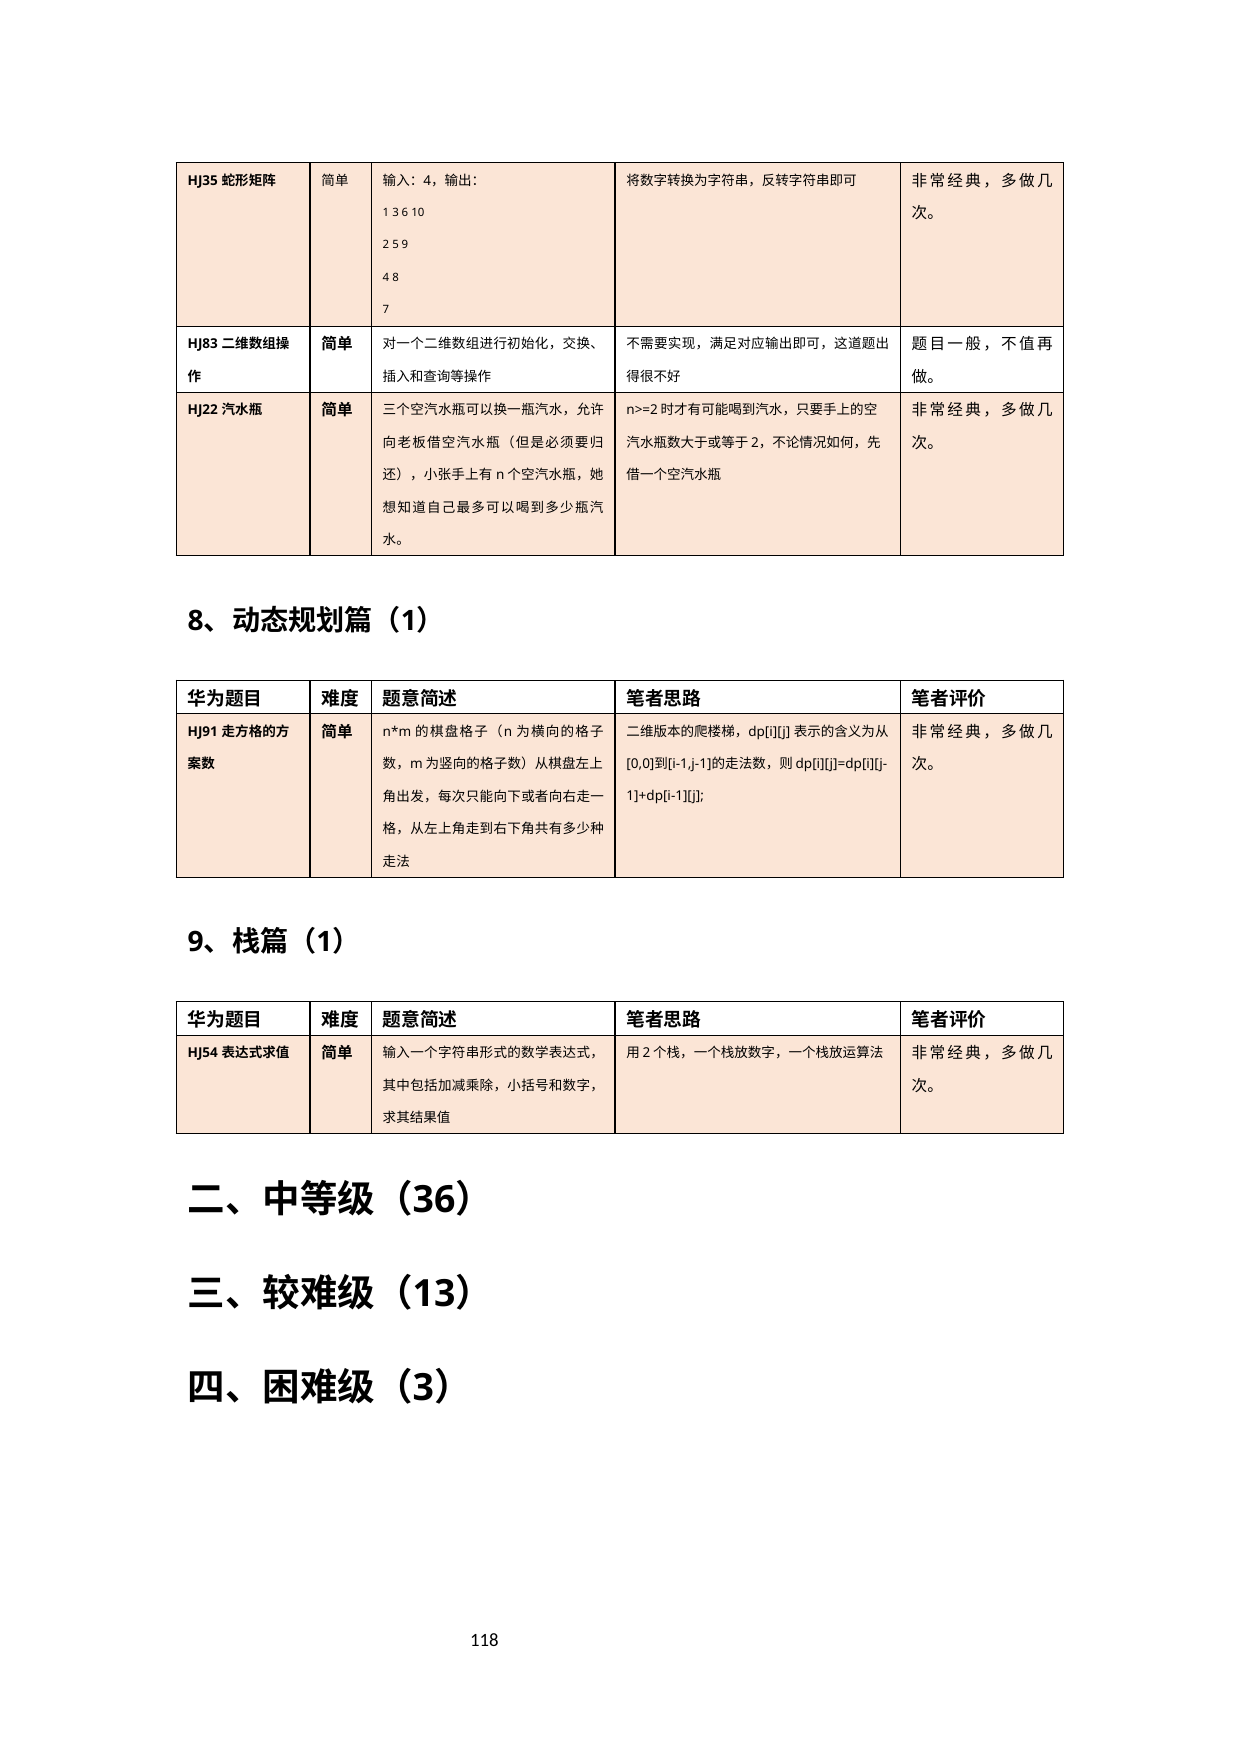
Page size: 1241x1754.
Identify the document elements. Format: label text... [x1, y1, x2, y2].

table_header 题意简述 [372, 1002, 614, 1034]
table_header 笔者评价 [901, 681, 1063, 713]
table_cell 对一个二维数组进行初始化，交换、插入和查询等操作 [372, 327, 614, 392]
subtitle 8、动态规划篇（1） [187, 585, 1053, 650]
table_header 华为题目 [177, 681, 309, 713]
table_cell 题目一般，不值再做。 [901, 327, 1063, 392]
table_header 华为题目 [177, 1002, 309, 1034]
table_cell n*m的棋盘格子（n为横向的格子数，m为竖向的格子数）从棋盘左上角出发，每次只能向下或者向右走一格，从左上角走到右下角共有多少种走法 [372, 714, 614, 877]
table_header 题意简述 [372, 681, 614, 713]
table_cell 简单 [311, 714, 371, 877]
subtitle 9、栈篇（1） [187, 907, 1053, 972]
table_cell 简单 [311, 327, 371, 392]
table_cell 非常经典，多做几次。 [901, 393, 1063, 555]
subtitle 四、困难级（3） [187, 1352, 1053, 1417]
table_cell 非常经典，多做几次。 [901, 714, 1063, 877]
table_header 笔者评价 [901, 1002, 1063, 1034]
table_cell 三个空汽水瓶可以换一瓶汽水，允许向老板借空汽水瓶（但是必须要归还），小张手上有n个空汽水瓶，她想知道自己最多可以喝到多少瓶汽水。 [372, 393, 614, 555]
table_cell HJ54 表达式求值 [177, 1036, 309, 1133]
table_cell 二维版本的爬楼梯，dp[i][j] 表示的含义为从[0,0]到[i-1,j-1]的走法数，则dp[i][j]=dp[i][j-1]+dp[i-1][j]; [616, 714, 900, 877]
table_cell HJ35 蛇形矩阵 [177, 163, 309, 326]
table_header 难度 [311, 1002, 371, 1034]
table_cell 简单 [311, 1036, 371, 1133]
table_cell HJ91 走方格的方案数 [177, 714, 309, 877]
subtitle 三、较难级（13） [187, 1257, 1053, 1322]
table_cell 用2个栈，一个栈放数字，一个栈放运算法 [616, 1036, 900, 1133]
table_cell 输入一个字符串形式的数学表达式，其中包括加减乘除，小括号和数字，求其结果值 [372, 1036, 614, 1133]
table_header 笔者思路 [616, 681, 900, 713]
table_cell 简单 [311, 163, 371, 326]
table_cell HJ83 二维数组操作 [177, 327, 309, 392]
table_cell 非常经典，多做几次。 [901, 1036, 1063, 1133]
table_header 笔者思路 [616, 1002, 900, 1034]
subtitle 中等级（36） [187, 1163, 1053, 1228]
table_cell 简单 [311, 393, 371, 555]
table_cell 不需要实现，满足对应输出即可，这道题出得很不好 [616, 327, 900, 392]
table_cell HJ22 汽水瓶 [177, 393, 309, 555]
table_cell 输入：4，输出： 1 3 6 10 2 5 9 4 8 7 [372, 163, 614, 326]
table_cell 将数字转换为字符串，反转字符串即可 [616, 163, 900, 326]
table_cell n>=2时才有可能喝到汽水，只要手上的空汽水瓶数大于或等于2，不论情况如何，先借一个空汽水瓶 [616, 393, 900, 555]
table_cell 非常经典，多做几次。 [901, 163, 1063, 326]
table_header 难度 [311, 681, 371, 713]
